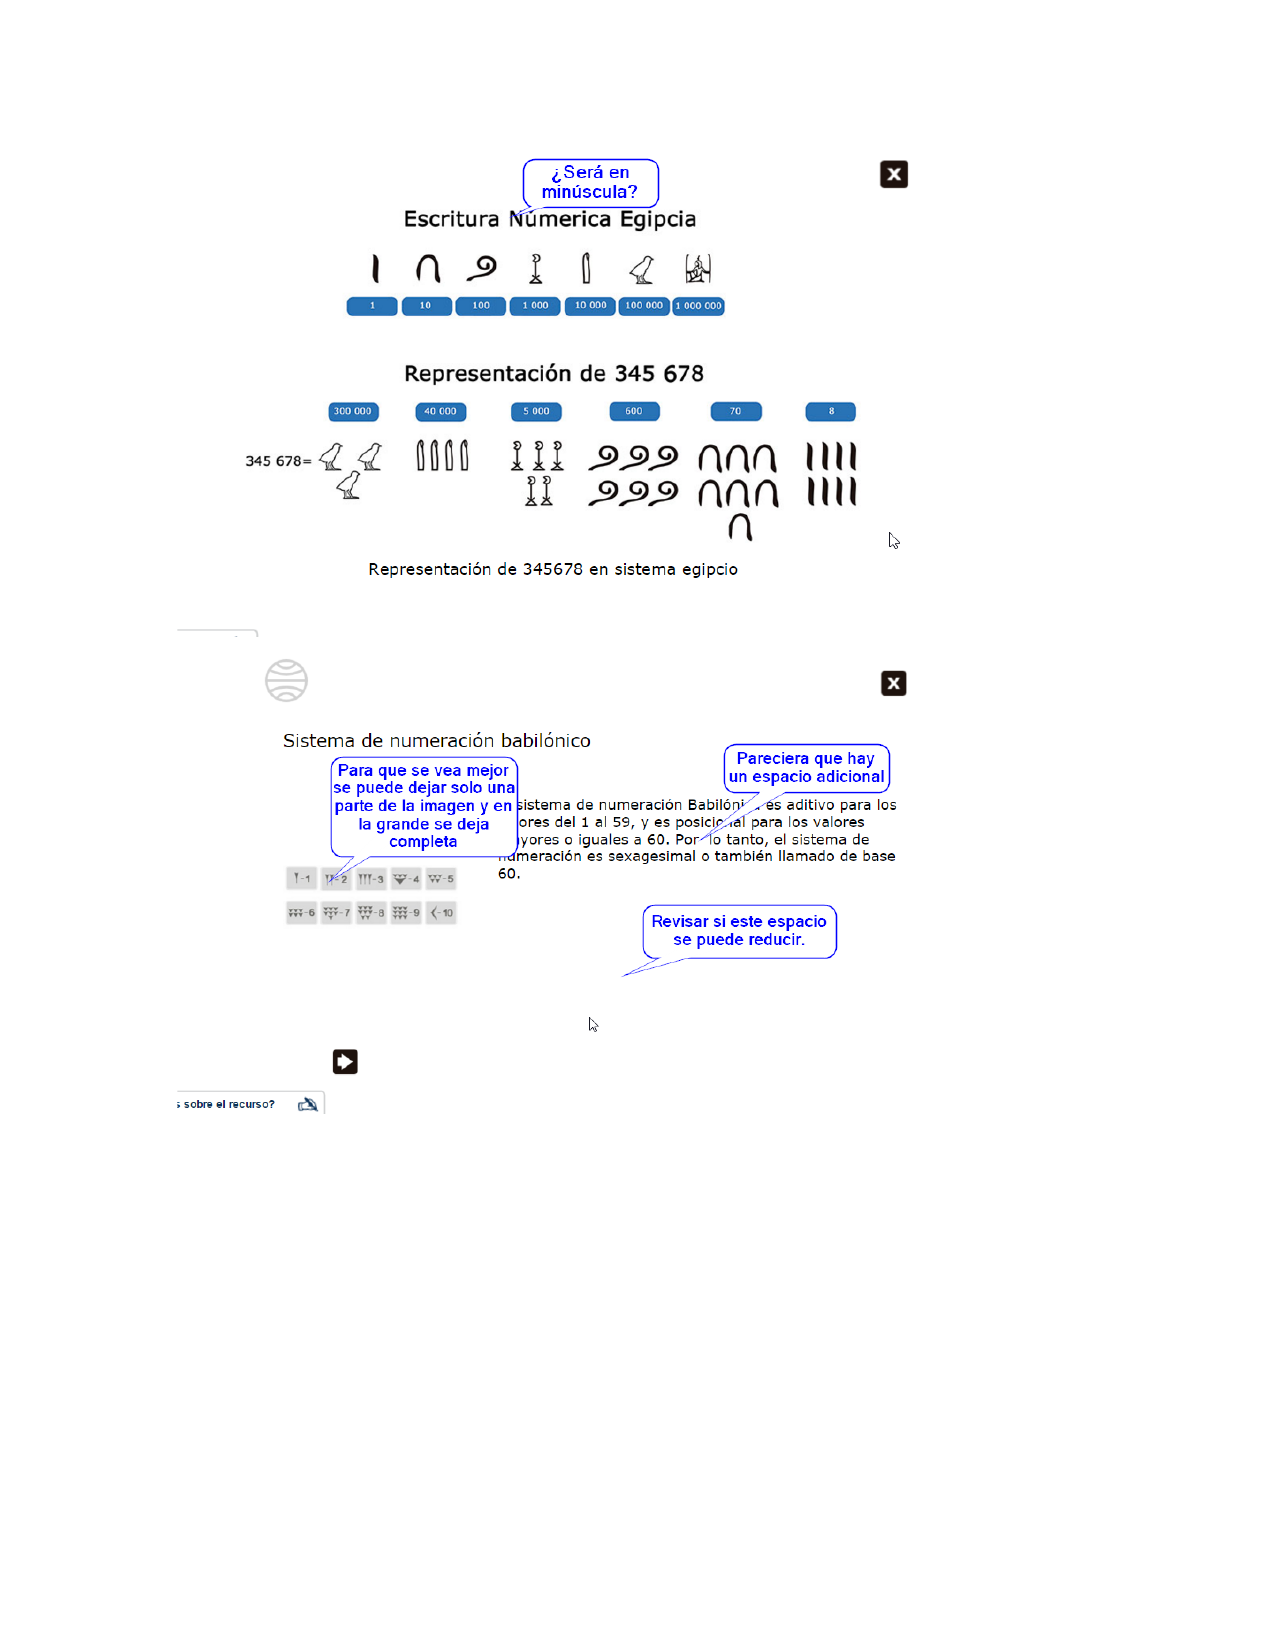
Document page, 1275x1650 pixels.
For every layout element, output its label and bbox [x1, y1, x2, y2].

picture [177, 656, 1098, 1114]
picture [177, 147, 1098, 637]
